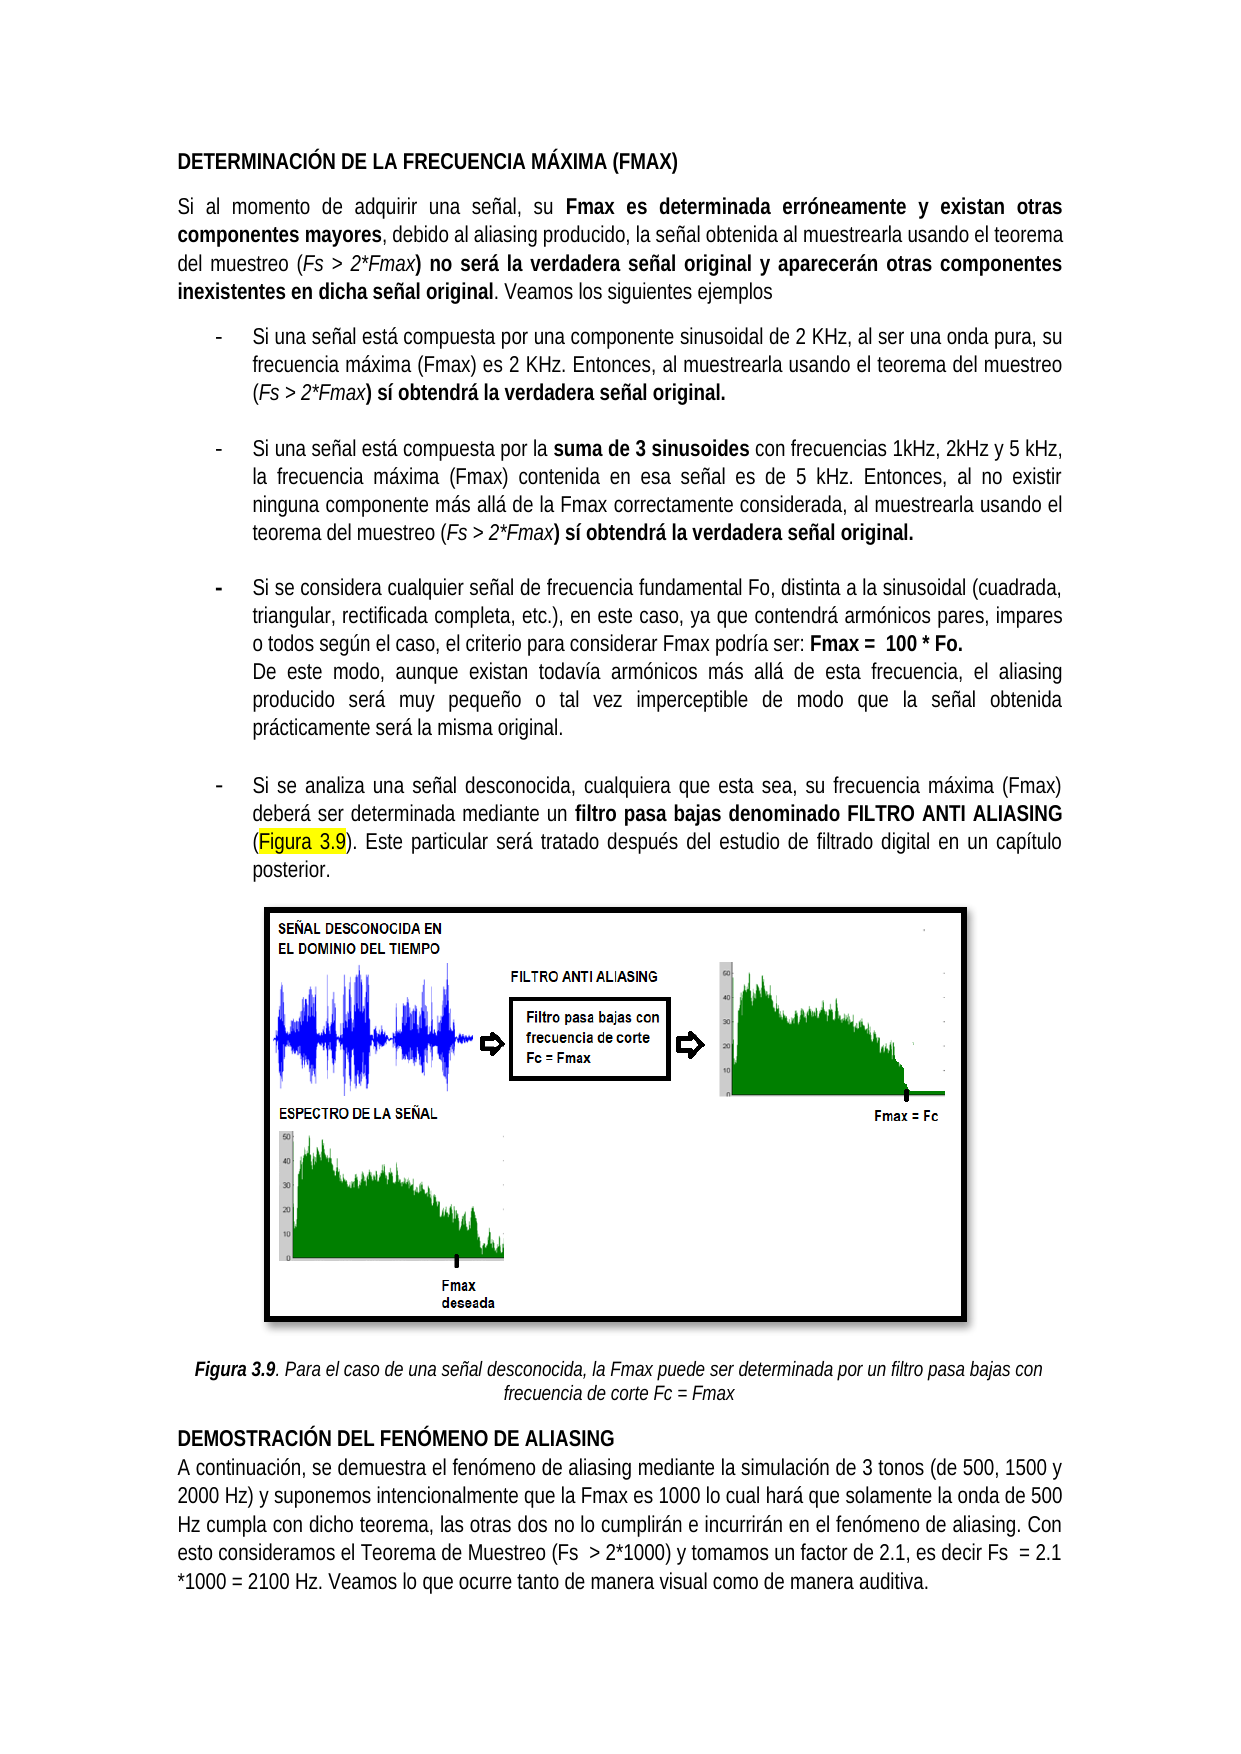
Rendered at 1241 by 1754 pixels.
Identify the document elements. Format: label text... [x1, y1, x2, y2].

list Si se analiza una señal desconocida, cualquiera que esta sea, su frecuencia máxima (Fmax) deberá ser determinada mediante un filtro pasa bajas denominado FILTRO ANTI ALIASING (Figura 3.9). Este particular será tratado después del estudio de filtrado digital en un capítulo posterior. [215, 770, 1063, 882]
text DETERMINACIÓN DE LA FRECUENCIA MÁXIMA (FMAX) [177, 148, 1063, 174]
subtitle DEMOSTRACIÓN DEL FENÓMENO DE ALIASING [177, 1425, 1063, 1452]
list Si una señal está compuesta por la suma de 3 sinusoides con frecuencias 1kHz, 2kHz y 5 kHz, la frecuencia máxima (Fmax) contenida en esa señal es de 5 kHz. Entonces, al no existir ninguna componente más allá de la Fmax correctamente considerada, al muestrearla usando el teorema del muestreo (Fs > 2*Fmax) sí obtendrá la verdadera señal original. [215, 435, 1063, 545]
text Figura 3.9. Para el caso de una señal desconocida, la Fmax puede ser determinada por un filtro pasa bajas con frecuencia de corte Fc = Fmax [177, 1357, 1063, 1404]
picture [270, 913, 961, 1316]
list Si se considera cualquier señal de frecuencia fundamental Fo, distinta a la sinusoidal (cuadrada, triangular, rectificada completa, etc.), en este caso, ya que contendrá armónicos pares, impares o todos según el caso, el criterio para considerar Fmax podría ser: Fmax = 100 * Fo. [215, 574, 1063, 657]
list Si una señal está compuesta por una componente sinusoidal de 2 KHz, al ser una onda pura, su frecuencia máxima (Fmax) es 2 KHz. Entonces, al muestrearla usando el teorema del muestreo (Fs > 2*Fmax) sí obtendrá la verdadera señal original. [215, 323, 1063, 405]
list De este modo, aunque existan todavía armónicos más allá de esta frecuencia, el aliasing producido será muy pequeño o tal vez imperceptible de modo que la señal obtenida prácticamente será la misma original. [252, 658, 1063, 740]
text A continuación, se demuestra el fenómeno de aliasing mediante la simulación de 3 tonos (de 500, 1500 y 2000 Hz) y suponemos intencionalmente que la Fmax es 1000 lo cual hará que solamente la onda de 500 Hz cumpla con dicho teorema, las otras dos no lo cumplirán e incurrirán en el fenómeno de aliasing. Con esto consideramos el Teorema de Muestreo (Fs > 2*1000) y tomamos un factor de 2.1, es decir Fs = 2.1 *1000 = 2100 Hz. Veamos lo que ocurre tanto de manera visual como de manera auditiva. [177, 1454, 1063, 1594]
text Si al momento de adquirir una señal, su Fmax es determinada erróneamente y existan otras componentes mayores, debido al aliasing producido, la señal obtenida al muestrearla usando el teorema del muestreo (Fs > 2*Fmax) no será la verdadera señal original y aparecerán otras componentes inexistentes en dicha señal original. Veamos los siguientes ejemplos [177, 193, 1063, 304]
